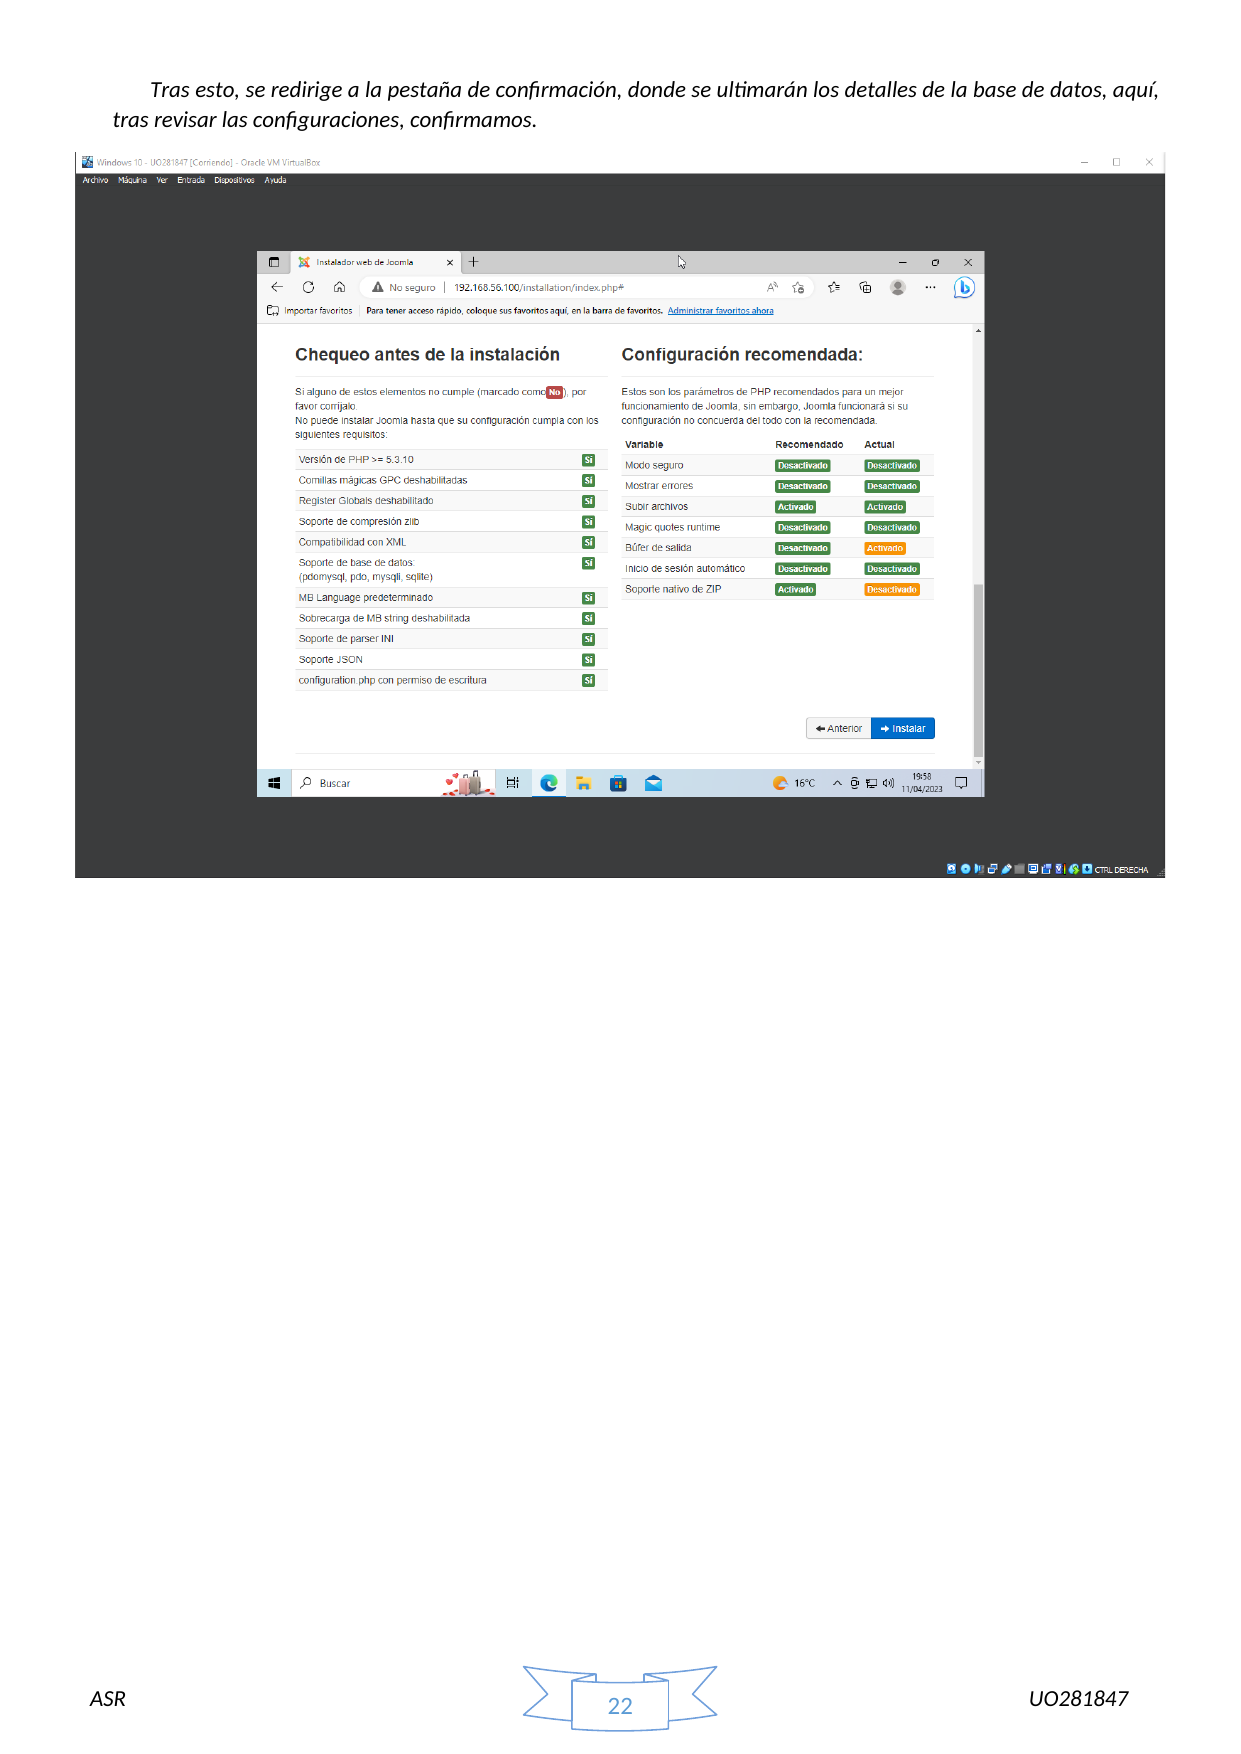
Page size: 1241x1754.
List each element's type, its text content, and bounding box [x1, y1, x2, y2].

picture [75, 152, 1166, 878]
text Tras esto, se redirige a la pestaña de confirmación, donde se ultimarán los detalles de la base de datos, aquí, tras revisar las configuraciones, confirmamos. [112, 75, 1165, 133]
